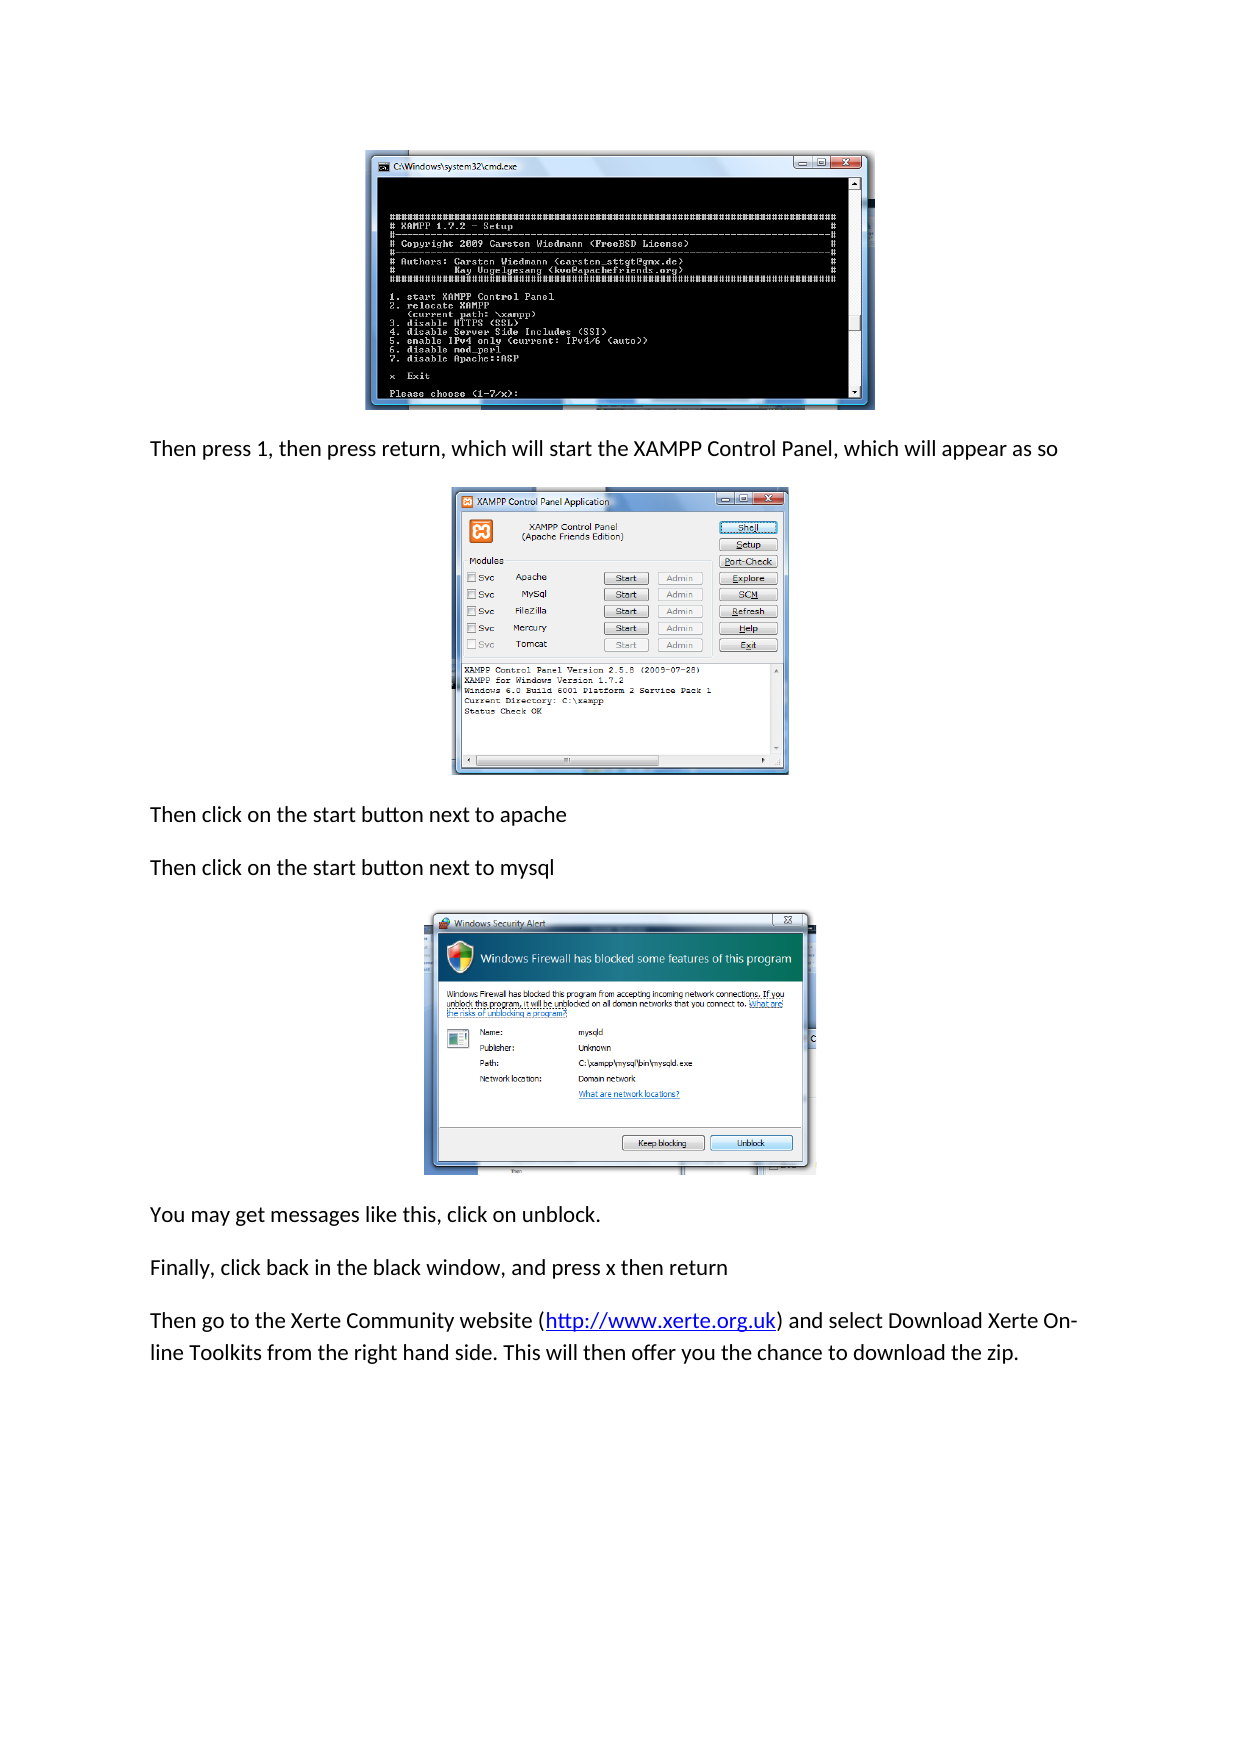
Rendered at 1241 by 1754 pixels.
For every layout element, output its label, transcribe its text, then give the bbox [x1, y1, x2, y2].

text Then press 1, then press return, which will start the XAMPP Control Panel, which will appear as so [150, 434, 1090, 462]
text You may get messages like this, click on unblock. [150, 1200, 1090, 1228]
text Then go to the Xerte Community website (http://www.xerte.org.uk) and select Download Xerte On-line Toolkits from the right hand side. This will then offer you the chance to download the zip. [150, 1306, 1090, 1366]
text Then click on the start button next to apache [150, 800, 1090, 828]
picture [424, 906, 817, 1175]
text Then click on the start button next to mysql [150, 853, 1090, 881]
picture [451, 487, 789, 775]
picture [365, 150, 875, 410]
text Finally, click back in the black window, and press x then return [150, 1253, 1090, 1281]
